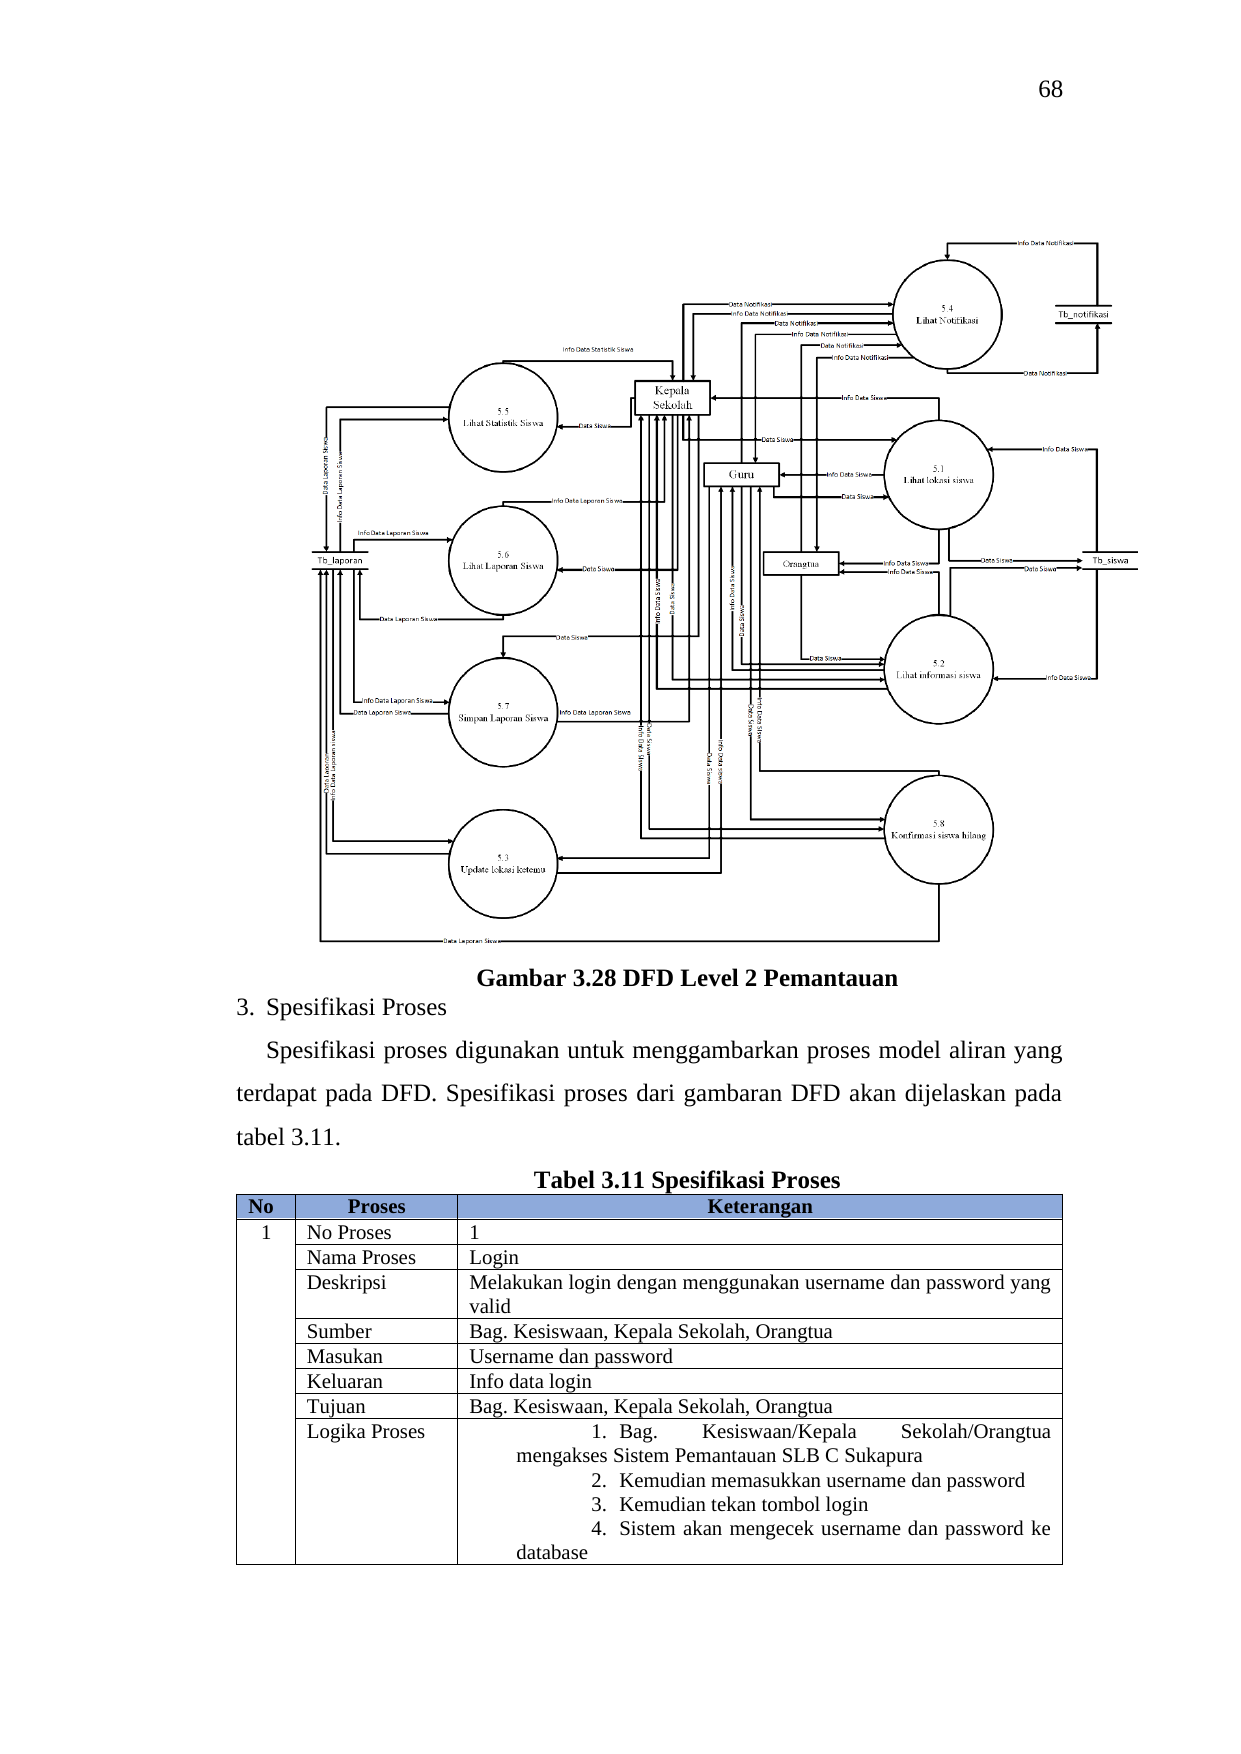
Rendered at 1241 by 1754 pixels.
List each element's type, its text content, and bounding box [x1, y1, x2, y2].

table_cell Keluaran [296, 1369, 457, 1393]
table_cell Tujuan [296, 1394, 457, 1418]
table_header Keterangan [458, 1195, 1062, 1218]
table_cell Melakukan login dengan menggunakan username dan password yang valid [458, 1270, 1062, 1318]
picture [311, 236, 1138, 949]
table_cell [458, 1419, 1062, 1564]
table_cell Logika Proses [296, 1419, 457, 1564]
table_cell 1 [458, 1220, 1062, 1244]
table_header Proses [296, 1195, 457, 1218]
list Spesifikasi Proses [236, 992, 1063, 1021]
table_cell 1 [237, 1220, 295, 1564]
table_cell No Proses [296, 1220, 457, 1244]
table_cell Sumber [296, 1319, 457, 1343]
table_cell Info data login [458, 1369, 1062, 1393]
table_cell Masukan [296, 1344, 457, 1368]
table_header No [237, 1195, 295, 1218]
text Spesifikasi proses digunakan untuk menggambarkan proses model aliran yang terdapat pada DFD. Spesifikasi proses dari gambaran DFD akan dijelaskan pada tabel 3.11. [236, 1035, 1063, 1150]
table_cell Username dan password [458, 1344, 1062, 1368]
table_cell Bag. Kesiswaan, Kepala Sekolah, Orangtua [458, 1319, 1062, 1343]
table_cell Login [458, 1245, 1062, 1269]
table_cell Nama Proses [296, 1245, 457, 1269]
table_cell Bag. Kesiswaan, Kepala Sekolah, Orangtua [458, 1394, 1062, 1418]
table_cell Deskripsi [296, 1270, 457, 1318]
